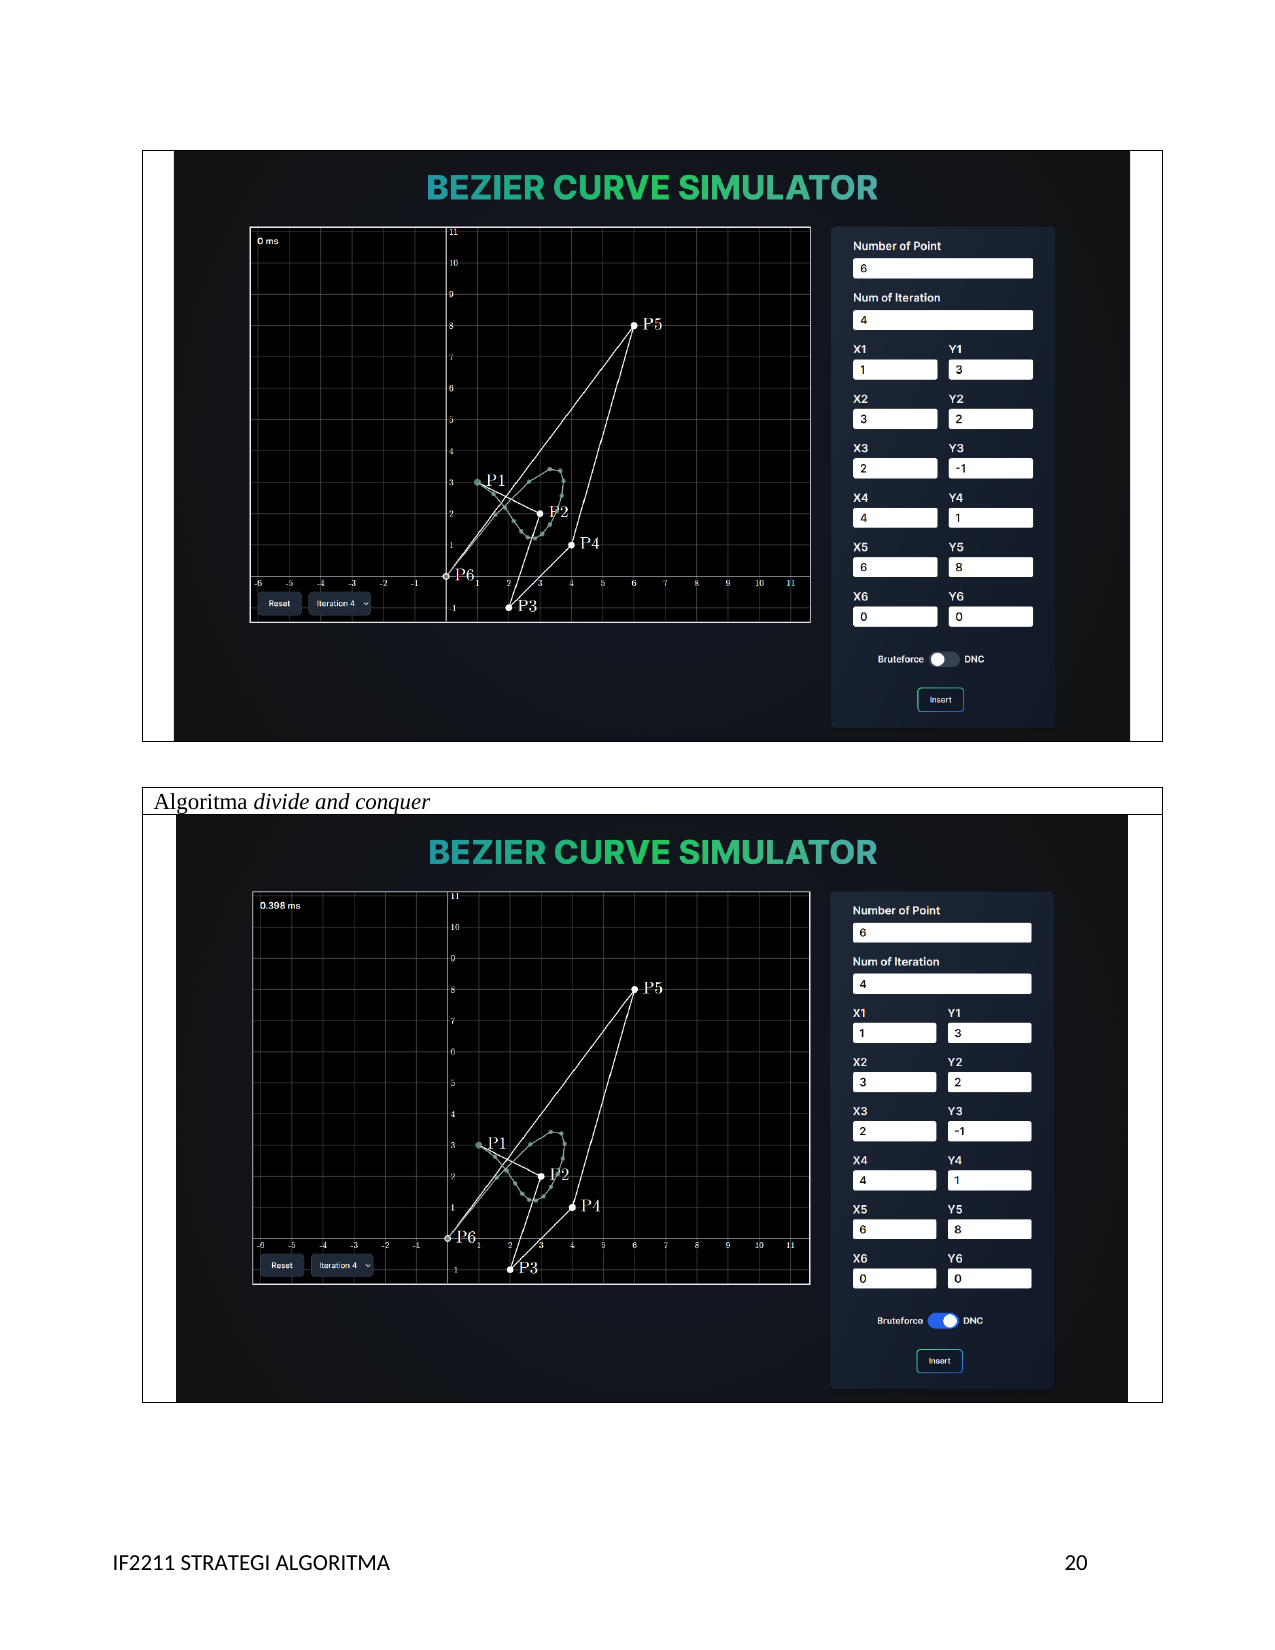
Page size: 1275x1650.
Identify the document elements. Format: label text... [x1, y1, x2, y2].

table_cell [1130, 151, 1162, 741]
table_cell [143, 815, 176, 1402]
picture [173, 151, 1130, 741]
picture [176, 815, 1128, 1402]
table_cell [143, 151, 173, 741]
table_cell [1128, 815, 1162, 1402]
table_header Algoritma divide and conquer [143, 788, 1162, 814]
